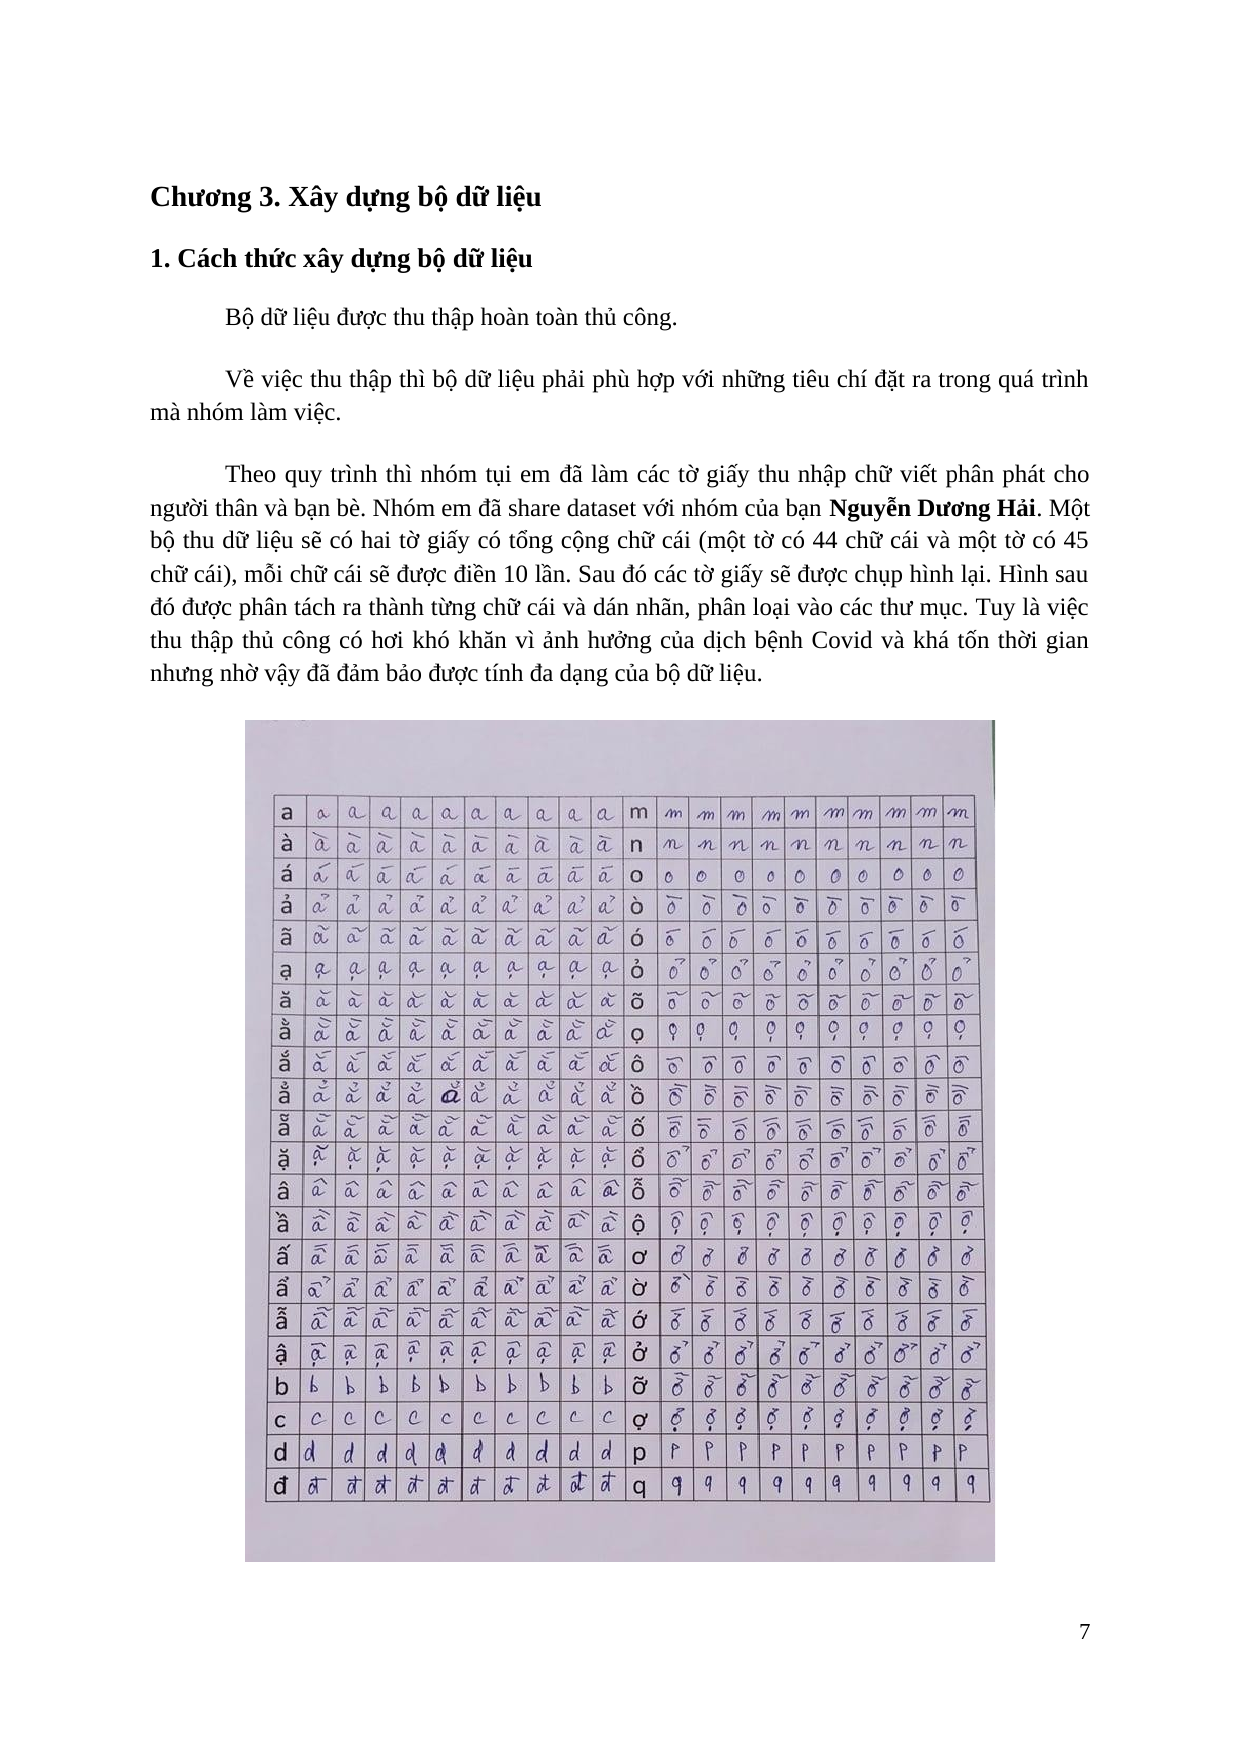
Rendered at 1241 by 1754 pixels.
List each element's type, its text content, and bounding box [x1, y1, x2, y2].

picture [245, 720, 996, 1562]
text Theo quy trình thì nhóm tụi em đã làm các tờ giấy thu nhập chữ viết phân phát cho người thân và bạn bè. Nhóm em đã share dataset với nhóm của bạn Nguyễn Dương Hải. Một bộ thu dữ liệu sẽ có hai tờ giấy có tổng cộng chữ cái (một tờ có 44 chữ cái và một tờ có 45 chữ cái), mỗi chữ cái sẽ được điền 10 lần. Sau đó các tờ giấy sẽ được chụp hình lại. Hình sau đó được phân tách ra thành từng chữ cái và dán nhãn, phân loại vào các thư mục. Tuy là việc thu thập thủ công có hơi khó khăn vì ảnh hưởng của dịch bệnh Covid và khá tốn thời gian nhưng nhờ vậy đã đảm bảo được tính đa dạng của bộ dữ liệu. [150, 459, 1090, 686]
subtitle 1. Cách thức xây dựng bộ dữ liệu [150, 242, 1090, 273]
text Về việc thu thập thì bộ dữ liệu phải phù hợp với những tiêu chí đặt ra trong quá trình mà nhóm làm việc. [150, 364, 1090, 426]
text Bộ dữ liệu được thu thập hoàn toàn thủ công. [150, 302, 1090, 331]
subtitle Chương 3. Xây dựng bộ dữ liệu [150, 179, 1090, 213]
